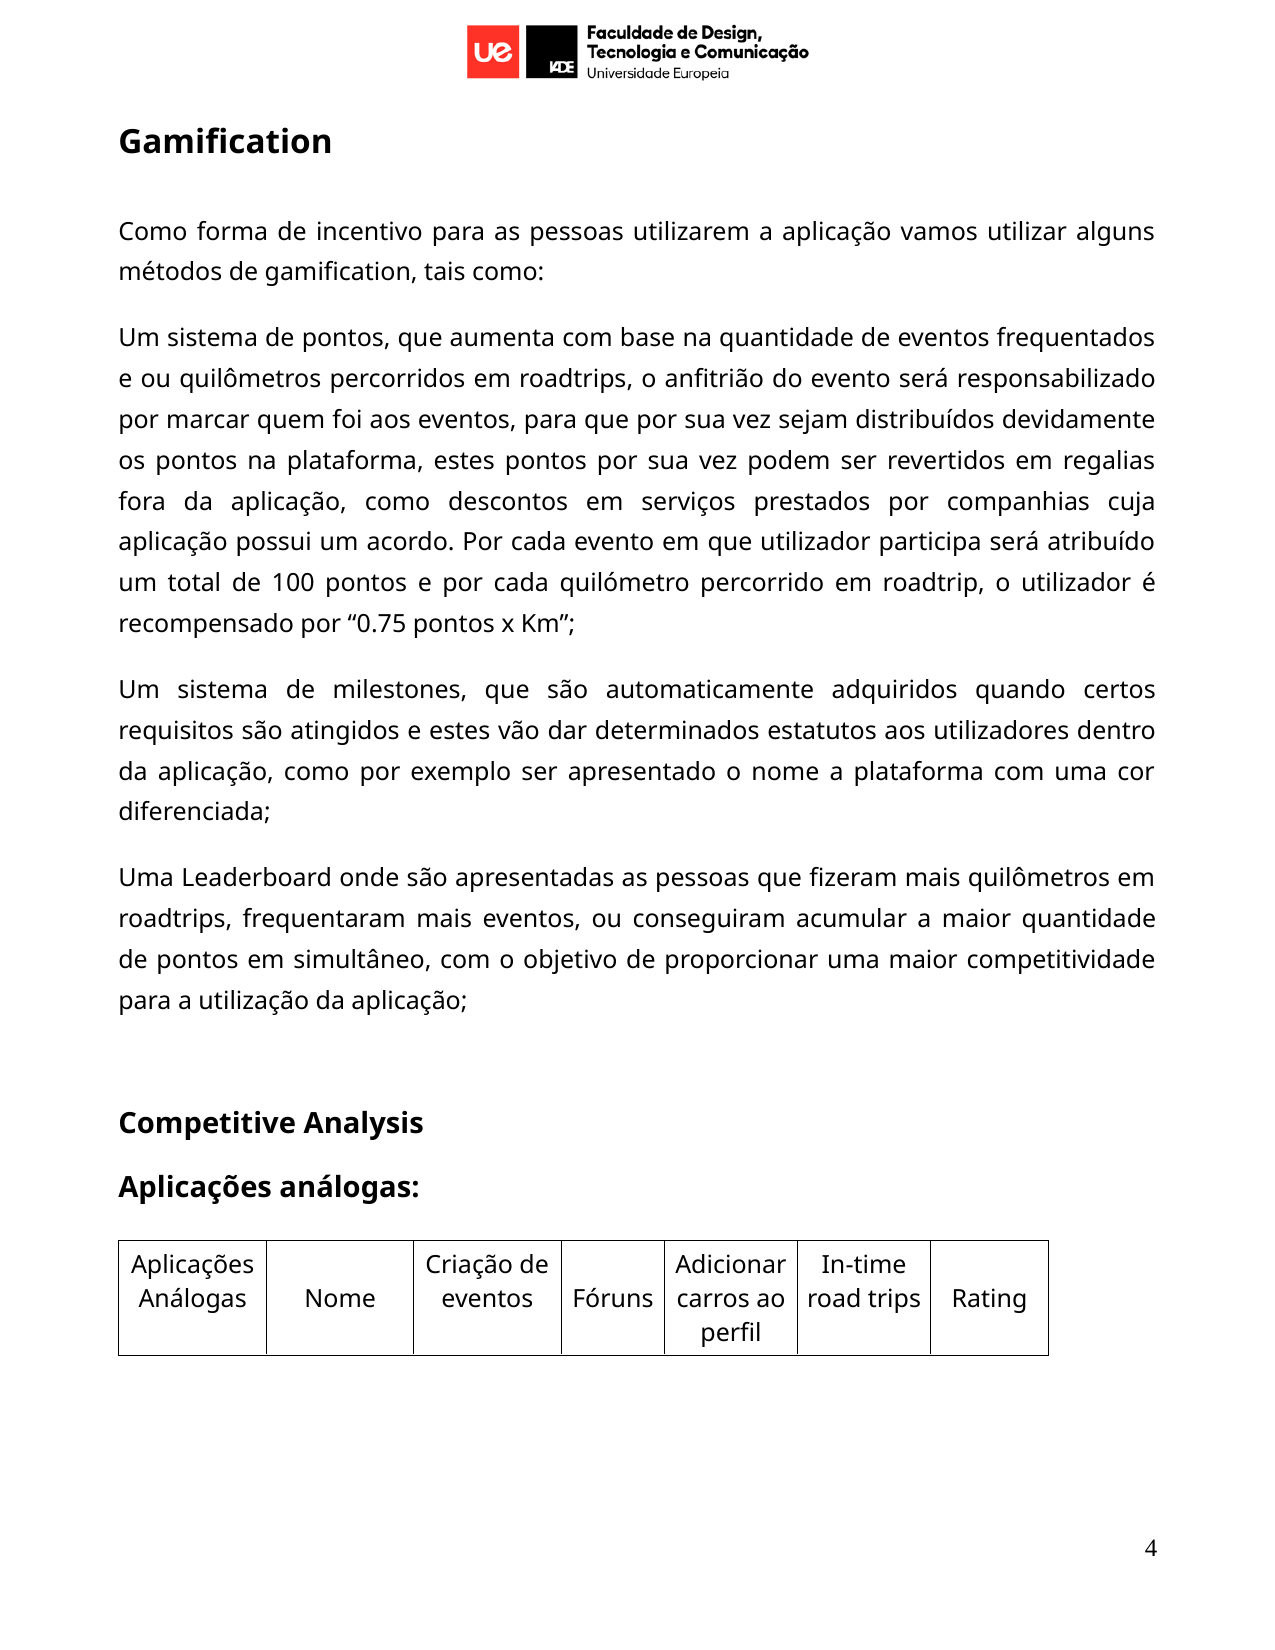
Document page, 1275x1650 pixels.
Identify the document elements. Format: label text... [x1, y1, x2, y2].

subtitle Gamification [118, 118, 1157, 163]
picture [440, 5, 835, 100]
table_header Criação de eventos [414, 1241, 561, 1354]
table_header In-time road trips [798, 1241, 930, 1354]
table_header Adicionar carros ao perfil [665, 1241, 797, 1354]
table_header Nome [267, 1241, 413, 1354]
text Um sistema de milestones, que são automaticamente adquiridos quando certos requisitos são atingidos e estes vão dar determinados estatutos aos utilizadores dentro da aplicação, como por exemplo ser apresentado o nome a plataforma com uma cor diferenciada; [118, 671, 1157, 828]
text Um sistema de pontos, que aumenta com base na quantidade de eventos frequentados e ou quilômetros percorridos em roadtrips, o anfitrião do evento será responsabilizado por marcar quem foi aos eventos, para que por sua vez sejam distribuídos devidamente os pontos na plataforma, estes pontos por sua vez podem ser revertidos em regalias fora da aplicação, como descontos em serviços prestados por companhias cuja aplicação possui um acordo. Por cada evento em que utilizador participa será atribuído um total de 100 pontos e por cada quilómetro percorrido em roadtrip, o utilizador é recompensado por “0.75 pontos x Km”; [118, 320, 1157, 640]
text Como forma de incentivo para as pessoas utilizarem a aplicação vamos utilizar alguns métodos de gamification, tais como: [118, 213, 1157, 288]
table_header Rating [931, 1241, 1048, 1354]
table_header Aplicações Análogas [119, 1241, 266, 1354]
text Uma Leaderboard onde são apresentadas as pessoas que fizeram mais quilômetros em roadtrips, frequentaram mais eventos, ou conseguiram acumular a maior quantidade de pontos em simultâneo, com o objetivo de proporcionar uma maior competitividade para a utilização da aplicação; [118, 860, 1157, 1016]
subtitle Aplicações análogas: [118, 1167, 1157, 1206]
table_header Fóruns [562, 1241, 664, 1354]
subtitle Competitive Analysis [118, 1102, 1157, 1142]
